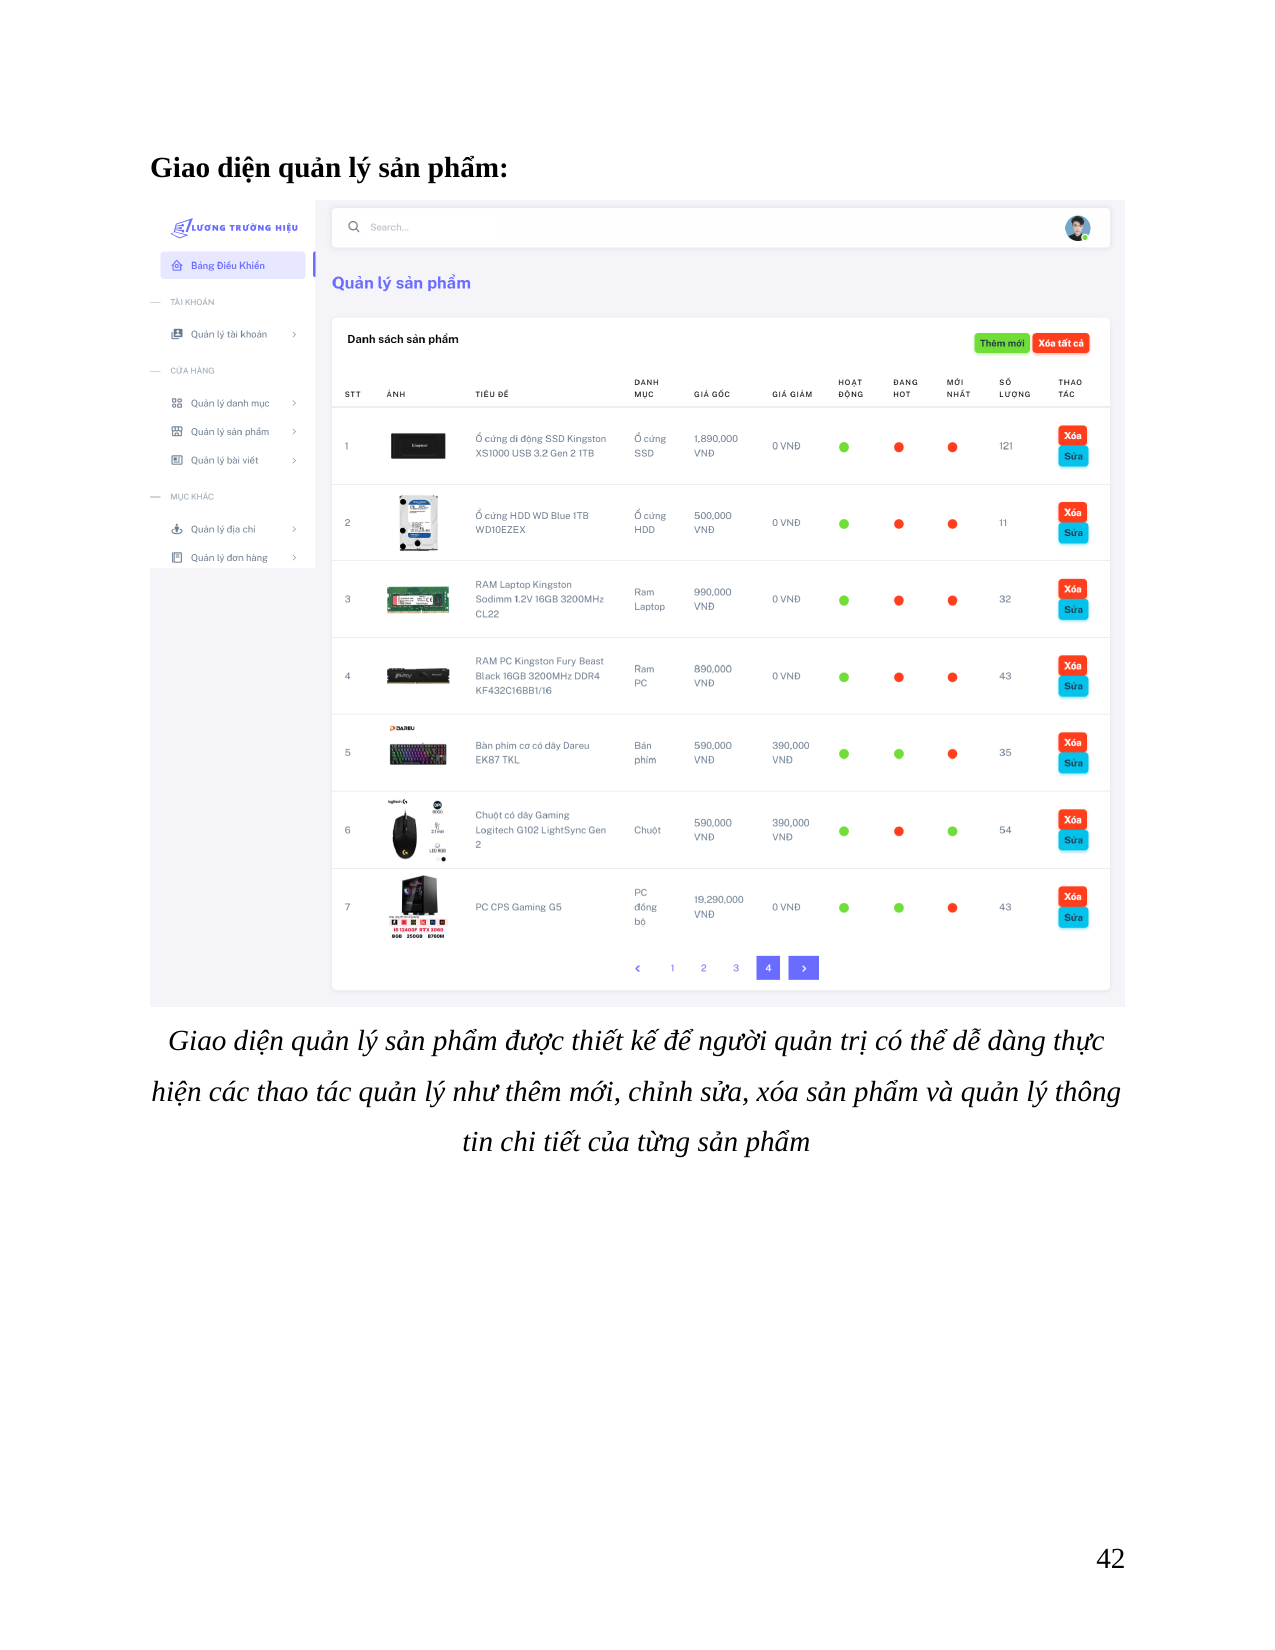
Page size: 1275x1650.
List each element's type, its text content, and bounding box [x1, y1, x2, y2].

text Giao diện quản lý sản phẩm: [150, 150, 1125, 200]
picture [150, 200, 1125, 1007]
text Giao diện quản lý sản phẩm được thiết kế để người quản trị có thể dễ dàng thực hiện các thao tác quản lý như thêm mới, chỉnh sửa, xóa sản phẩm và quản lý thông tin chi tiết của từng sản phẩm [150, 1023, 1125, 1158]
